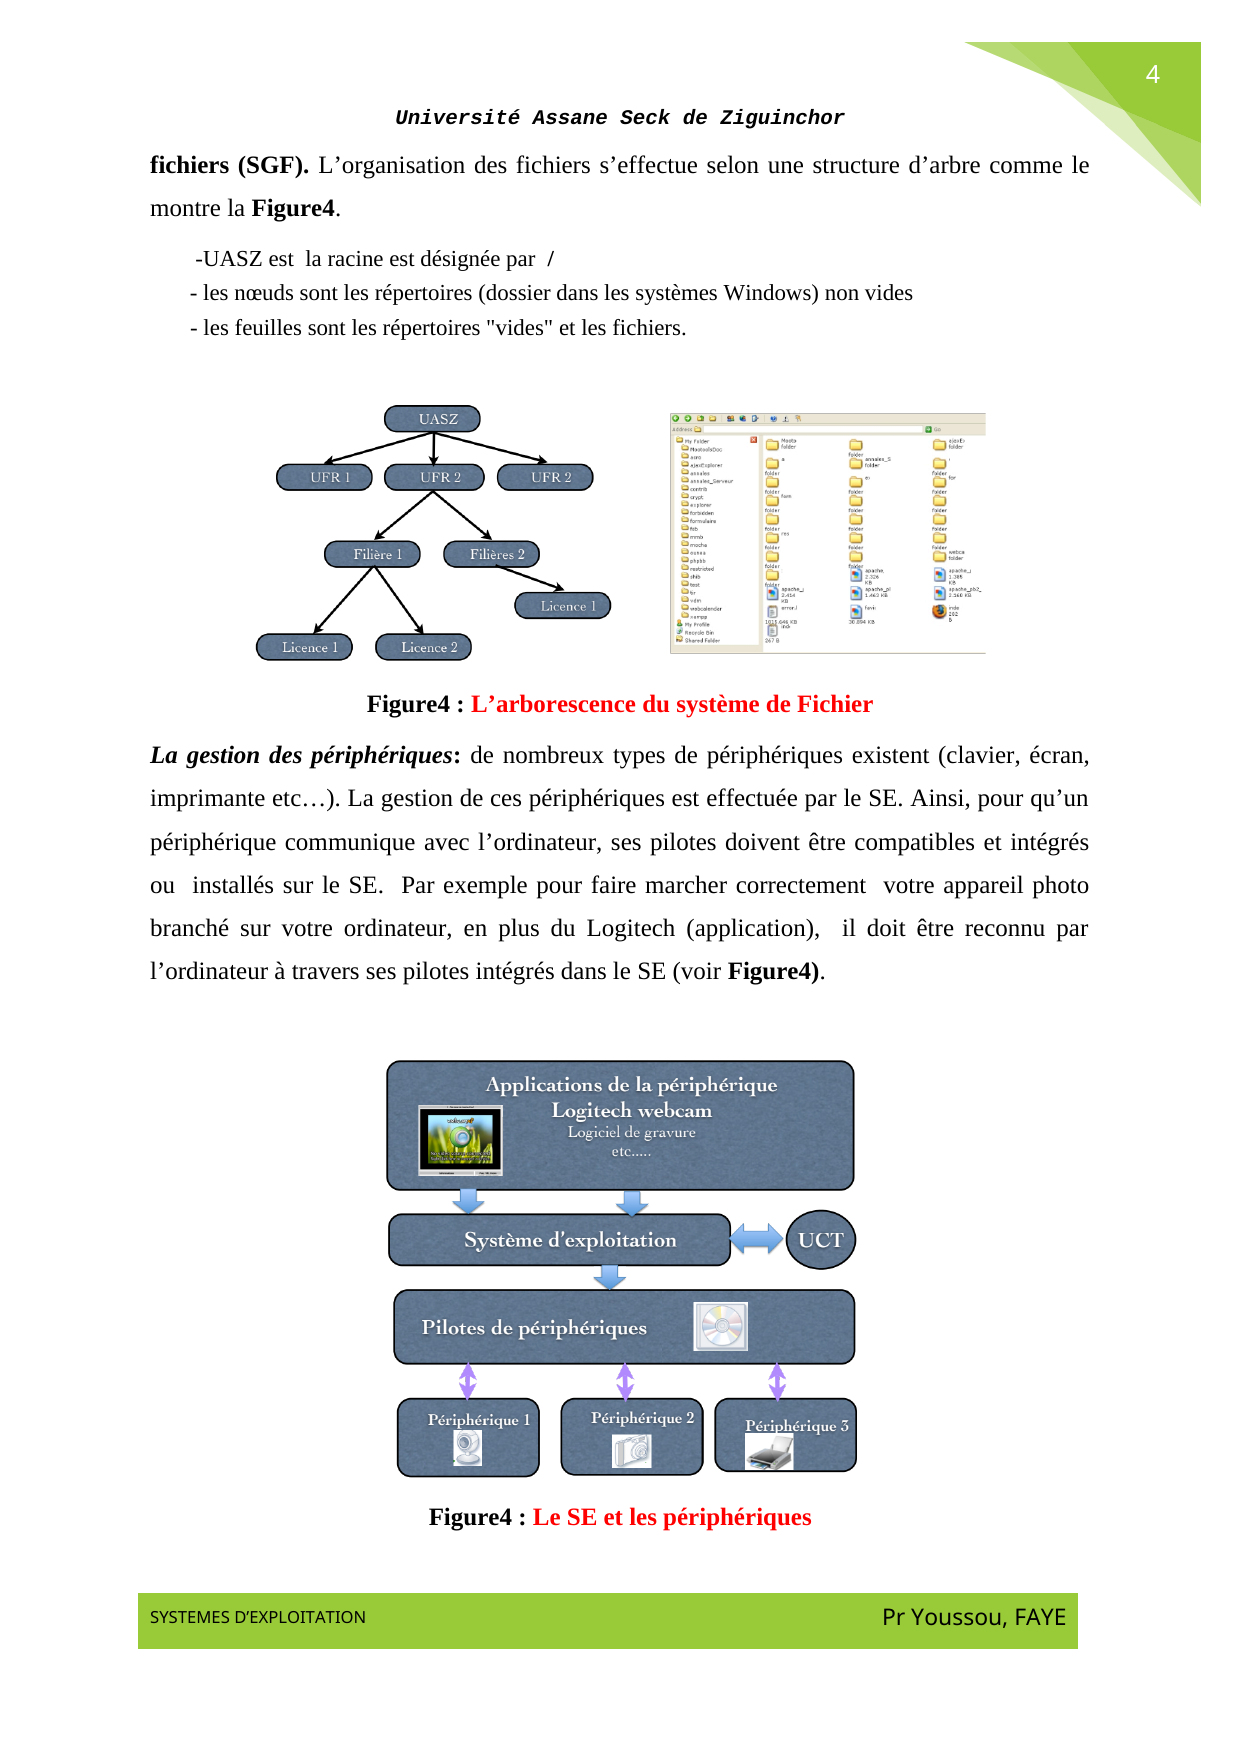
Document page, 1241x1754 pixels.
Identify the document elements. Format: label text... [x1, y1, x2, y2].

picture [963, 42, 1201, 207]
text - les feuilles sont les répertoires "vides" et les fichiers. [150, 314, 1192, 340]
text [150, 150, 1090, 222]
text - les nœuds sont les répertoires (dossier dans les systèmes Windows) non vides [189, 279, 1192, 306]
text Figure4 : L’arborescence du système de Fichier [150, 689, 1090, 718]
text La gestion des périphériques: de nombreux types de périphériques existent (clavier, écran, imprimante etc…). La gestion de ces périphériques est effectuée par le SE. Ainsi, pour qu’un périphérique communique avec l’ordinateur, ses pilotes doivent être compatibles et intégrés ou installés sur le SE. Par exemple pour faire marcher correctement votre appareil photo branché sur votre ordinateur, en plus du Logitech (application), il doit être reconnu par l’ordinateur à travers ses pilotes intégrés dans le SE (voir Figure4). [150, 740, 1090, 985]
text -UASZ est la racine est désignée par / [189, 244, 1192, 271]
text Figure4 : Le SE et les périphériques [150, 1502, 1090, 1531]
